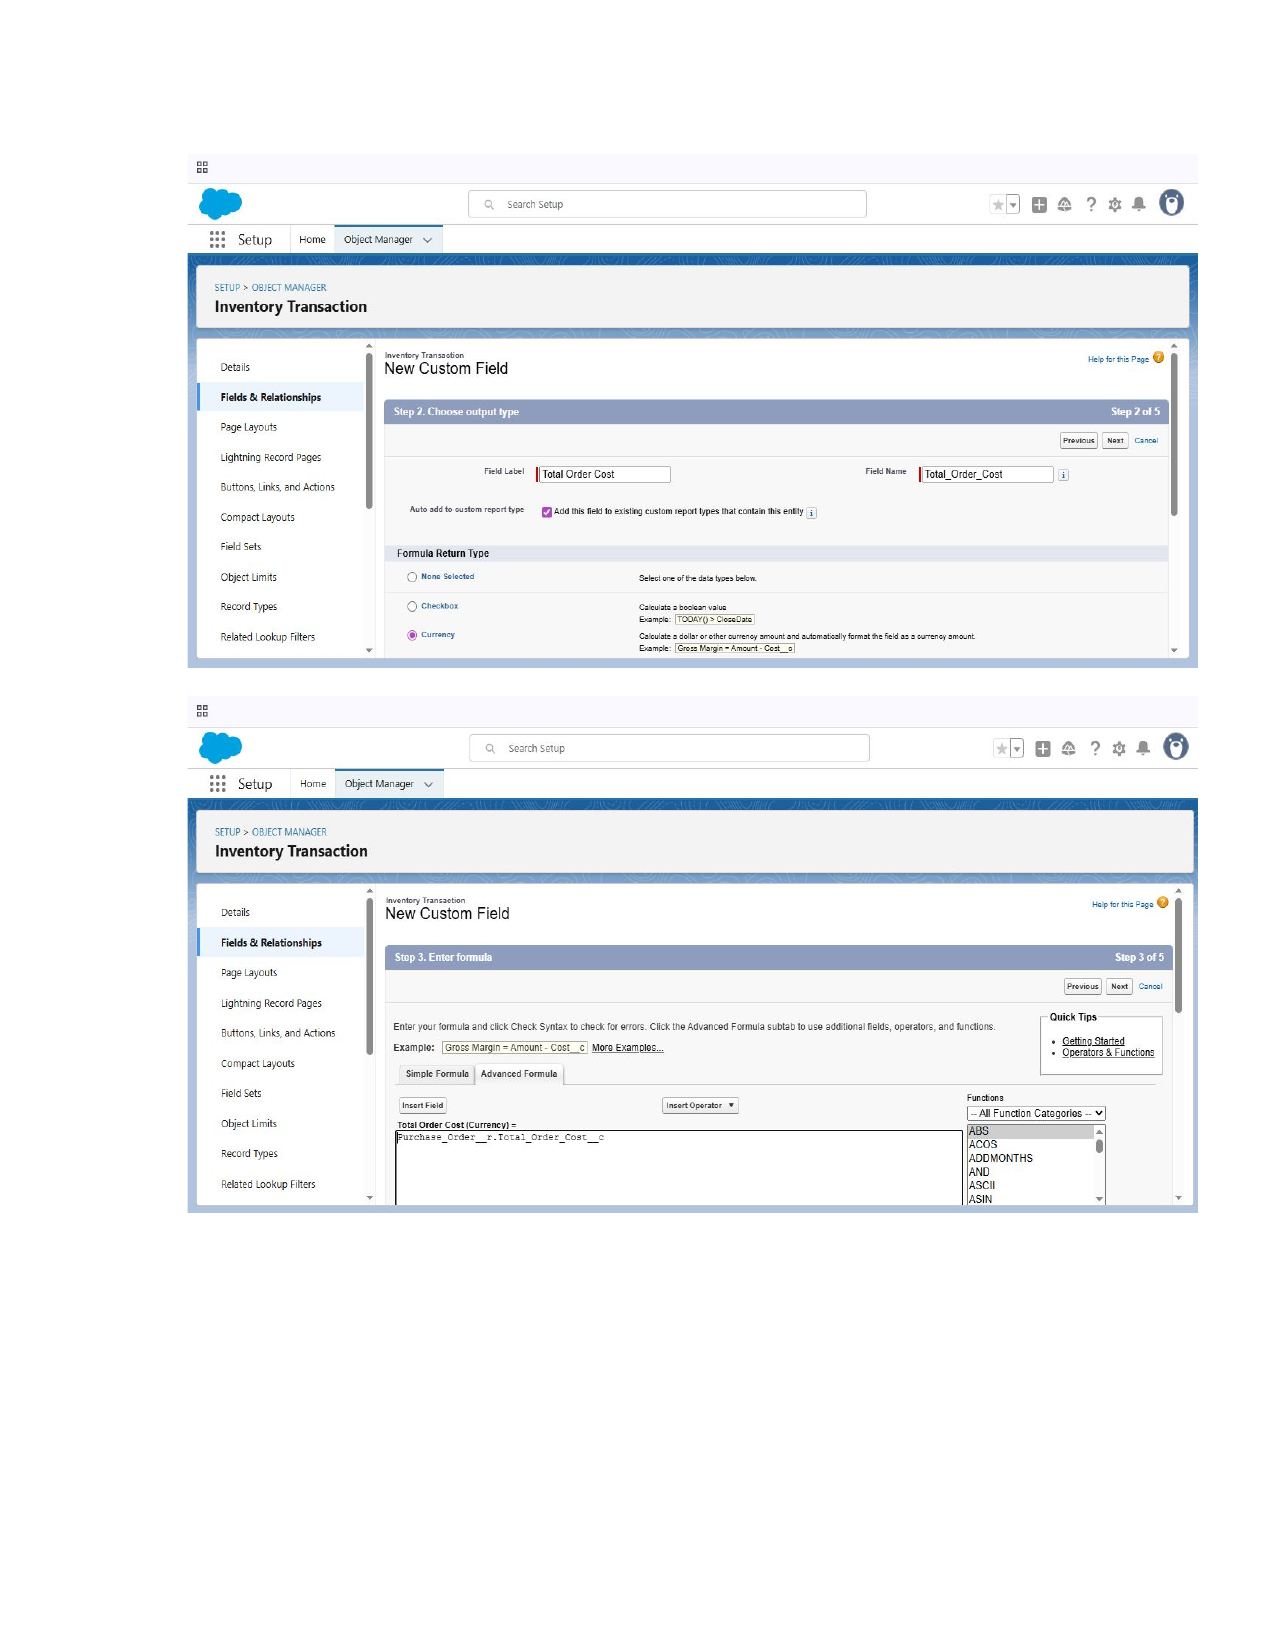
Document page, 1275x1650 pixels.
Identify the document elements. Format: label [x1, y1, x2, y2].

picture [187, 696, 1198, 1213]
picture [187, 154, 1198, 668]
